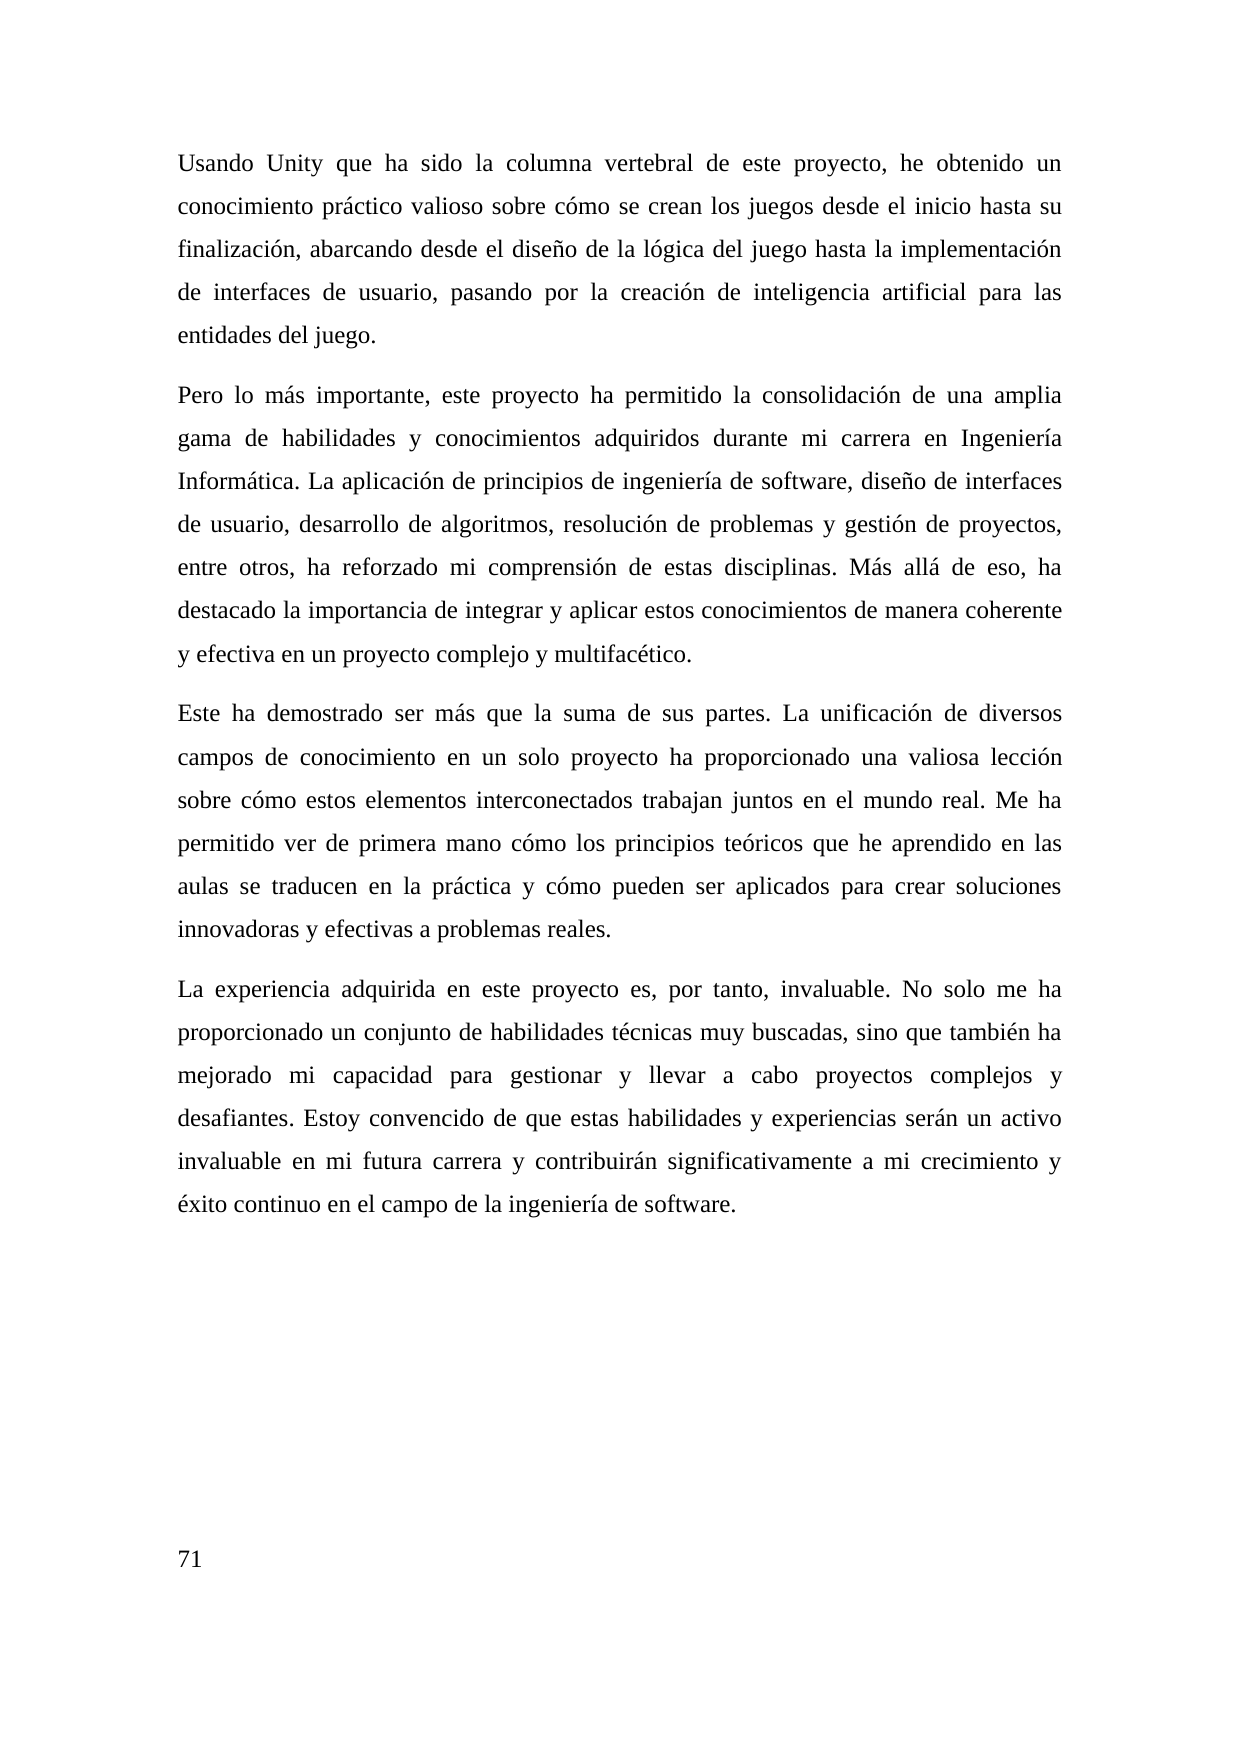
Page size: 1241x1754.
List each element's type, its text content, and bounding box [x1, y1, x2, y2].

text Este ha demostrado ser más que la suma de sus partes. La unificación de diversos campos de conocimiento en un solo proyecto ha proporcionado una valiosa lección sobre cómo estos elementos interconectados trabajan juntos en el mundo real. Me ha permitido ver de primera mano cómo los principios teóricos que he aprendido en las aulas se traducen en la práctica y cómo pueden ser aplicados para crear soluciones innovadoras y efectivas a problemas reales. [177, 698, 1063, 943]
text Pero lo más importante, este proyecto ha permitido la consolidación de una amplia gama de habilidades y conocimientos adquiridos durante mi carrera en Ingeniería Informática. La aplicación de principios de ingeniería de software, diseño de interfaces de usuario, desarrollo de algoritmos, resolución de problemas y gestión de proyectos, entre otros, ha reforzado mi comprensión de estas disciplinas. Más allá de eso, ha destacado la importancia de integrar y aplicar estos conocimientos de manera coherente y efectiva en un proyecto complejo y multifacético. [177, 380, 1063, 667]
text La experiencia adquirida en este proyecto es, por tanto, invaluable. No solo me ha proporcionado un conjunto de habilidades técnicas muy buscadas, sino que también ha mejorado mi capacidad para gestionar y llevar a cabo proyectos complejos y desafiantes. Estoy convencido de que estas habilidades y experiencias serán un activo invaluable en mi futura carrera y contribuirán significativamente a mi crecimiento y éxito continuo en el campo de la ingeniería de software. [177, 974, 1063, 1218]
text Usando Unity que ha sido la columna vertebral de este proyecto, he obtenido un conocimiento práctico valioso sobre cómo se crean los juegos desde el inicio hasta su finalización, abarcando desde el diseño de la lógica del juego hasta la implementación de interfaces de usuario, pasando por la creación de inteligencia artificial para las entidades del juego. [177, 148, 1063, 349]
